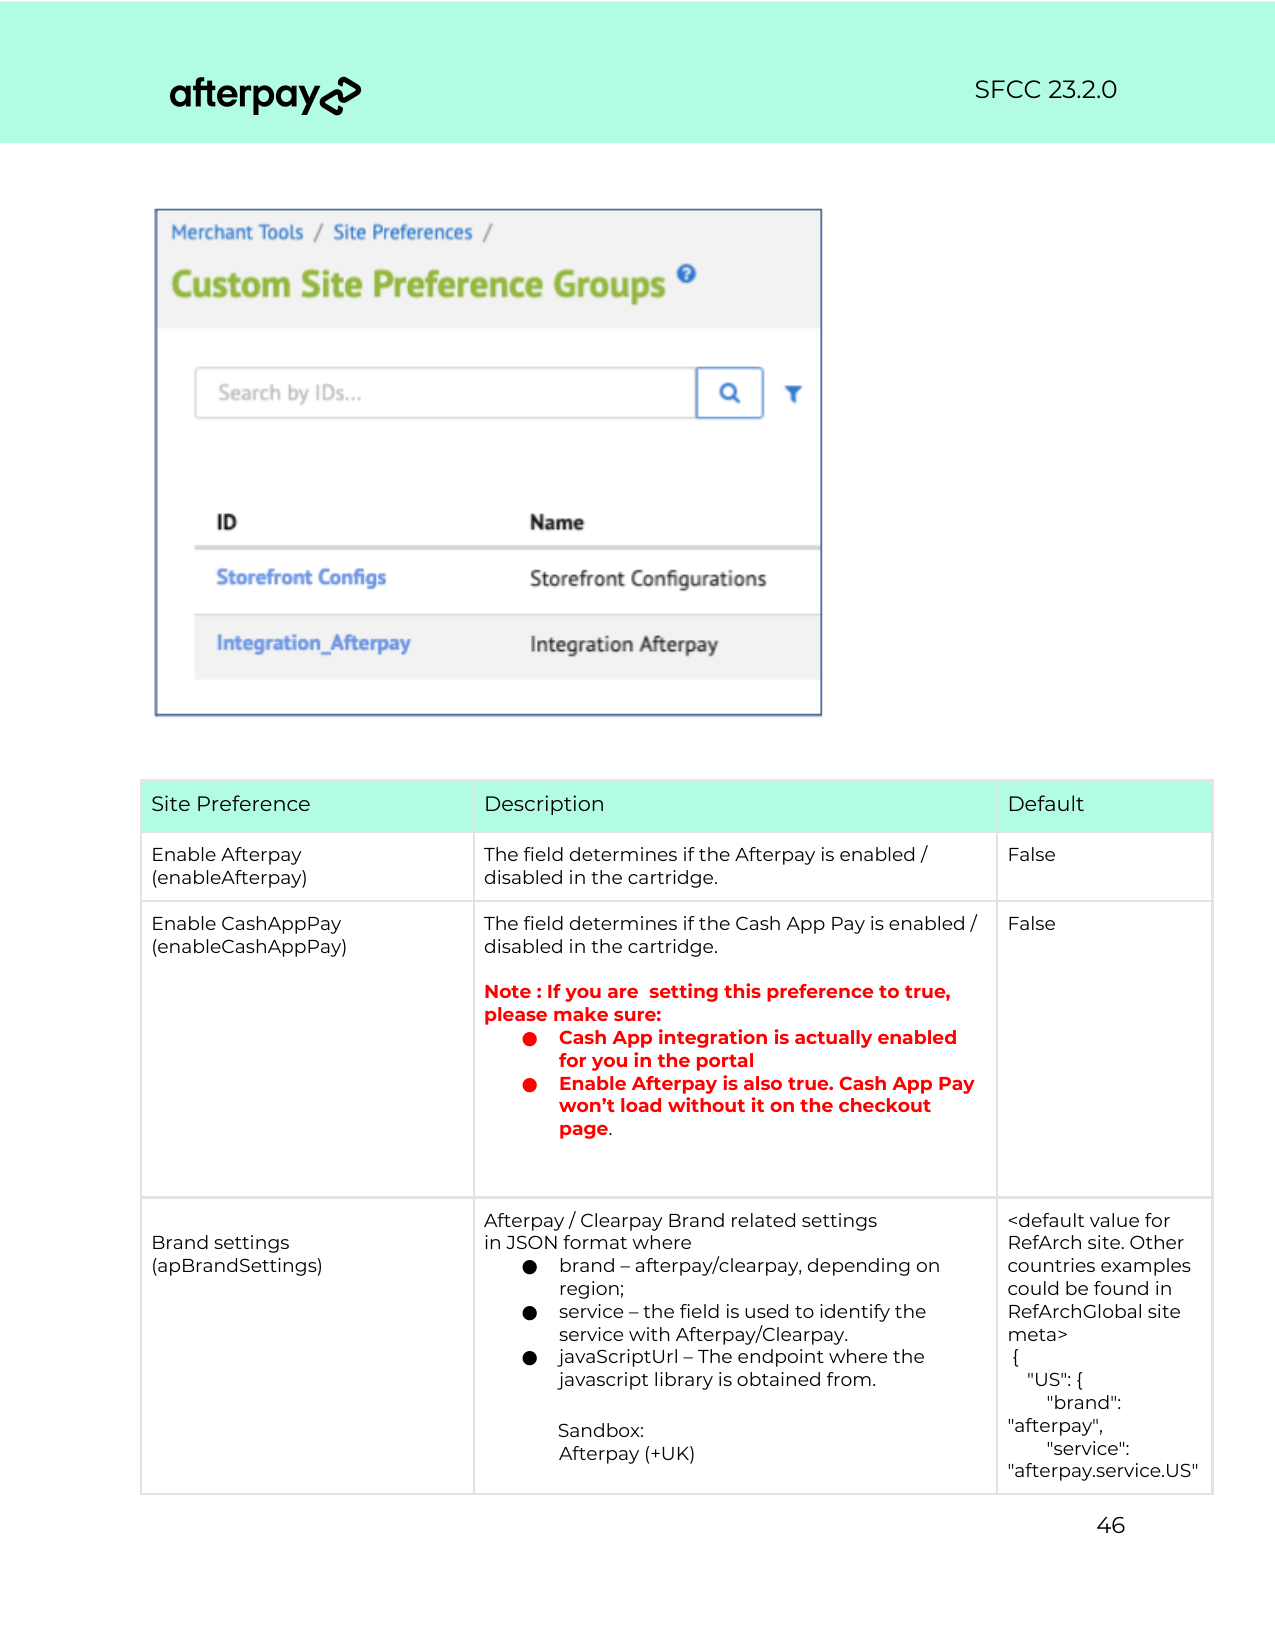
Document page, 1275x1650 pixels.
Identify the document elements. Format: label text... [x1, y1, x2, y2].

table_cell The field determines if the Afterpay is enabled / disabled in the cartridge. [475, 833, 996, 900]
table_header Description [475, 781, 996, 831]
table_cell False [998, 833, 1211, 900]
table_header Site Preference [142, 781, 473, 831]
picture [150, 206, 827, 722]
table_cell Brand settings (apBrandSettings) [142, 1199, 473, 1493]
table_header Default [998, 781, 1211, 831]
picture [134, 48, 397, 144]
table_cell Enable CashAppPay (enableCashAppPay) [142, 902, 473, 1196]
table_cell False [998, 902, 1211, 1196]
table_cell The field determines if the Cash App Pay is enabled / disabled in the cartridge. Note : If you are setting this preference to true, please make sure: Cash App integration is actually enabled for you in the portal Enable Afterpay is also true. Cash App Pay won’t load without it on the checkout page. [475, 902, 996, 1196]
table_cell Enable Afterpay (enableAfterpay) [142, 833, 473, 900]
